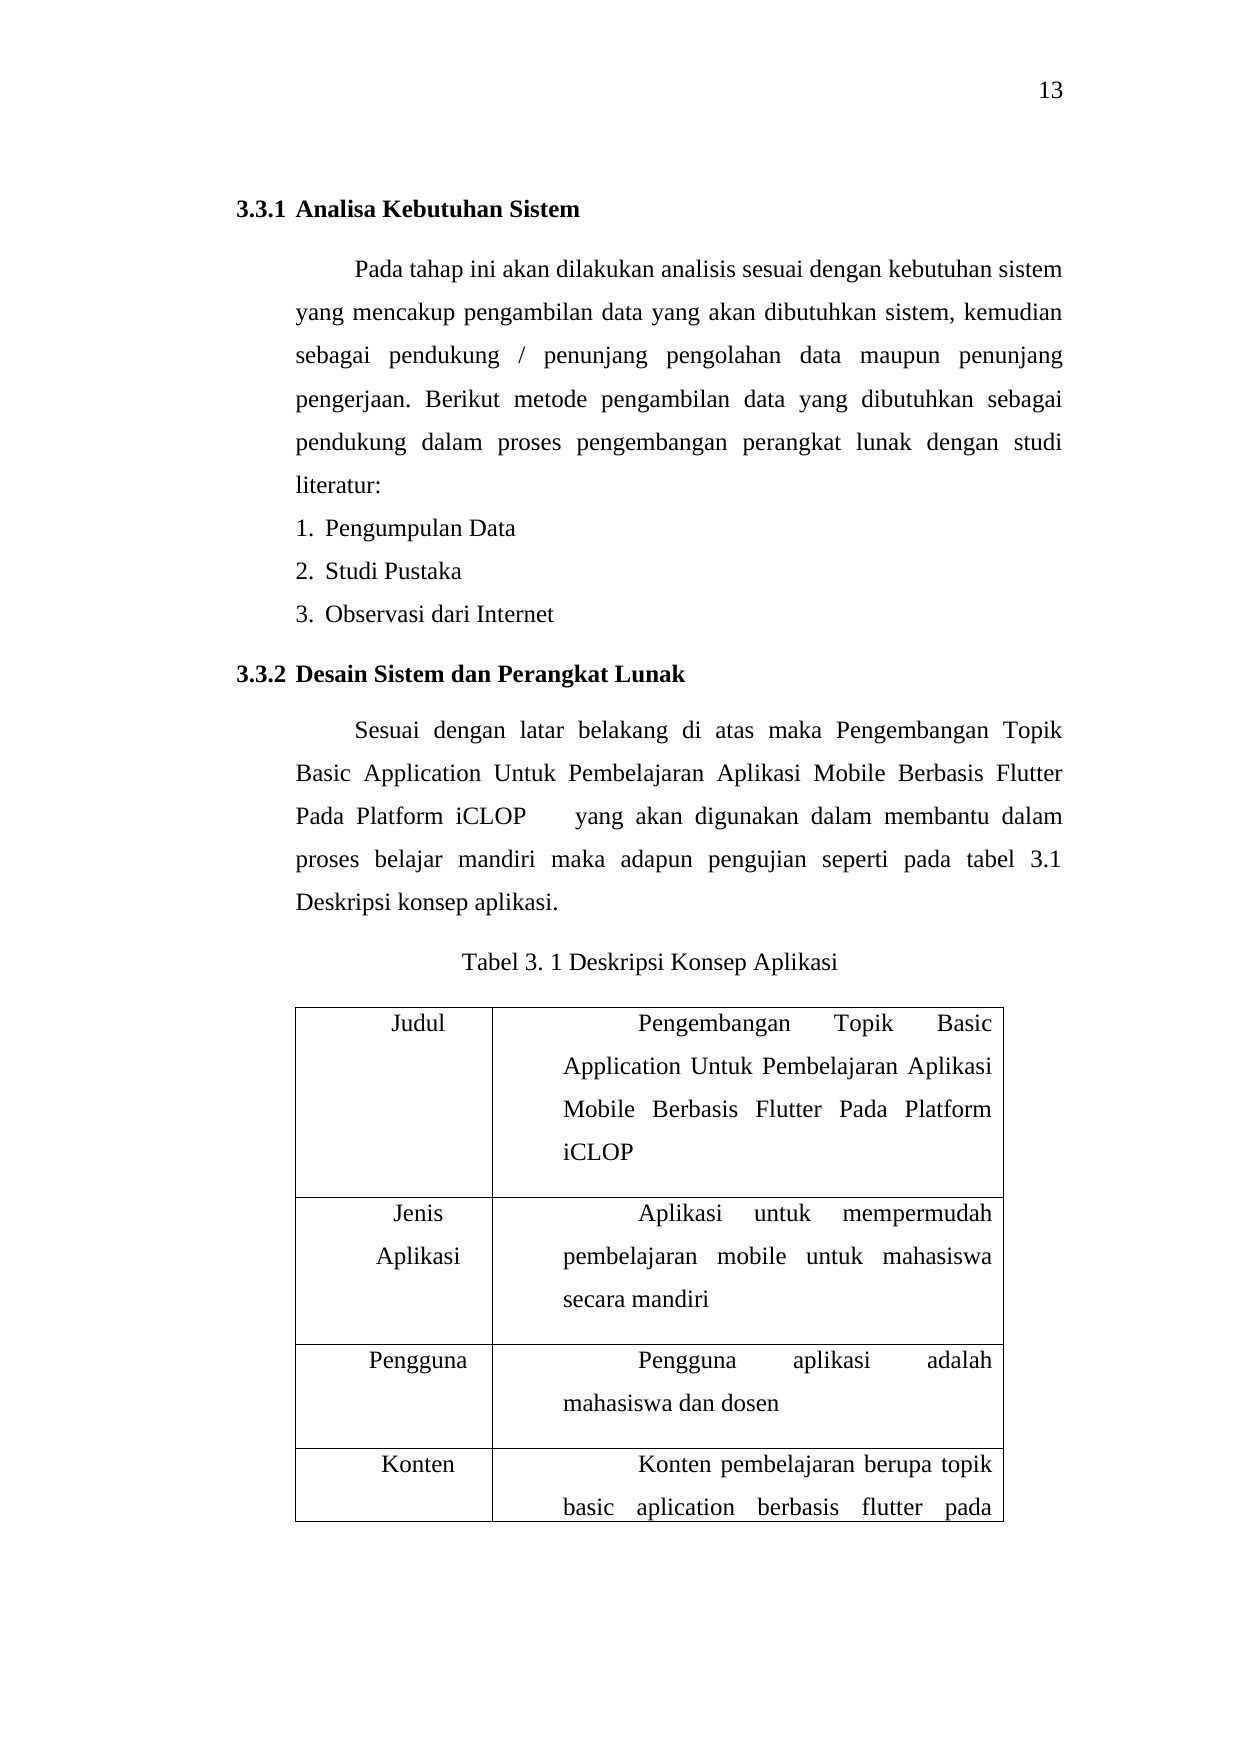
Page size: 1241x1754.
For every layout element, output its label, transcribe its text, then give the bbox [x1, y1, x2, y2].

table_cell Aplikasi untuk mempermudah pembelajaran mobile untuk mahasiswa secara mandiri [493, 1198, 1003, 1344]
text Sesuai dengan latar belakang di atas maka Pengembangan Topik Basic Application Untuk Pembelajaran Aplikasi Mobile Berbasis Flutter Pada Platform iCLOP yang akan digunakan dalam membantu dalam proses belajar mandiri maka adapun pengujian seperti pada tabel 3.1 Deskripsi konsep aplikasi. [295, 715, 1063, 916]
table_cell Konten [296, 1449, 492, 1521]
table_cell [493, 1449, 1003, 1521]
table_header Judul [296, 1008, 492, 1197]
list Pengumpulan Data [295, 513, 1063, 542]
list Desain Sistem dan Perangkat Lunak [236, 659, 1063, 688]
list Observasi dari Internet [295, 599, 1063, 628]
table_cell Pengguna [296, 1345, 492, 1448]
list Studi Pustaka [295, 556, 1063, 585]
text Tabel 3. 1 Deskripsi Konsep Aplikasi [236, 947, 1063, 976]
table_cell Pengguna aplikasi adalah mahasiswa dan dosen [493, 1345, 1003, 1448]
text Pada tahap ini akan dilakukan analisis sesuai dengan kebutuhan sistem yang mencakup pengambilan data yang akan dibutuhkan sistem, kemudian sebagai pendukung / penunjang pengolahan data maupun penunjang pengerjaan. Berikut metode pengambilan data yang dibutuhkan sebagai pendukung dalam proses pengembangan perangkat lunak dengan studi literatur: [295, 254, 1063, 499]
table_header Pengembangan Topik Basic Application Untuk Pembelajaran Aplikasi Mobile Berbasis Flutter Pada Platform iCLOP [493, 1008, 1003, 1197]
table_cell Jenis Aplikasi [296, 1198, 492, 1344]
subtitle Analisa Kebutuhan Sistem [236, 194, 1063, 223]
